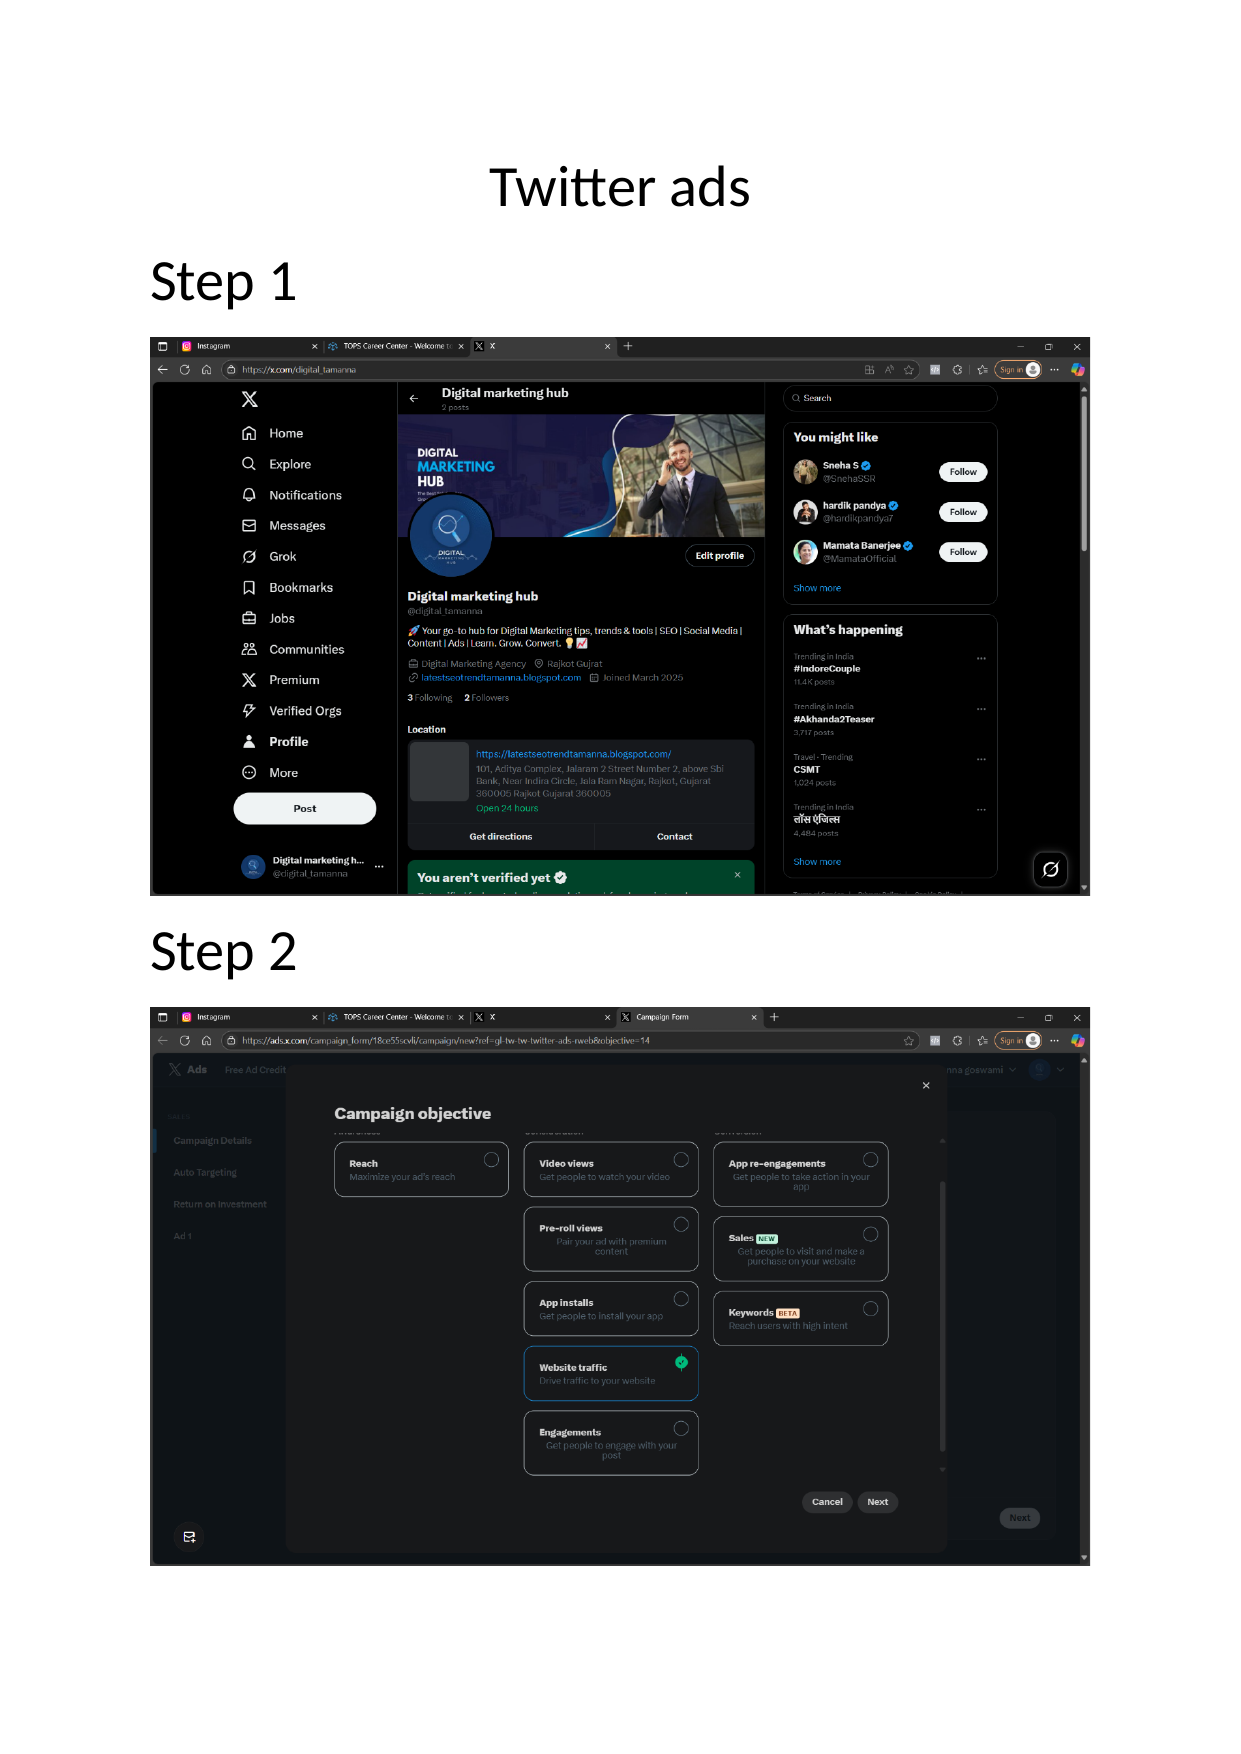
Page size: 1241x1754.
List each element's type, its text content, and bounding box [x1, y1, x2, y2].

picture [150, 337, 1091, 896]
text Step 2 [150, 914, 1090, 985]
text Step 1 [150, 243, 1090, 315]
text Twitter ads [150, 150, 1090, 221]
picture [150, 1007, 1091, 1566]
